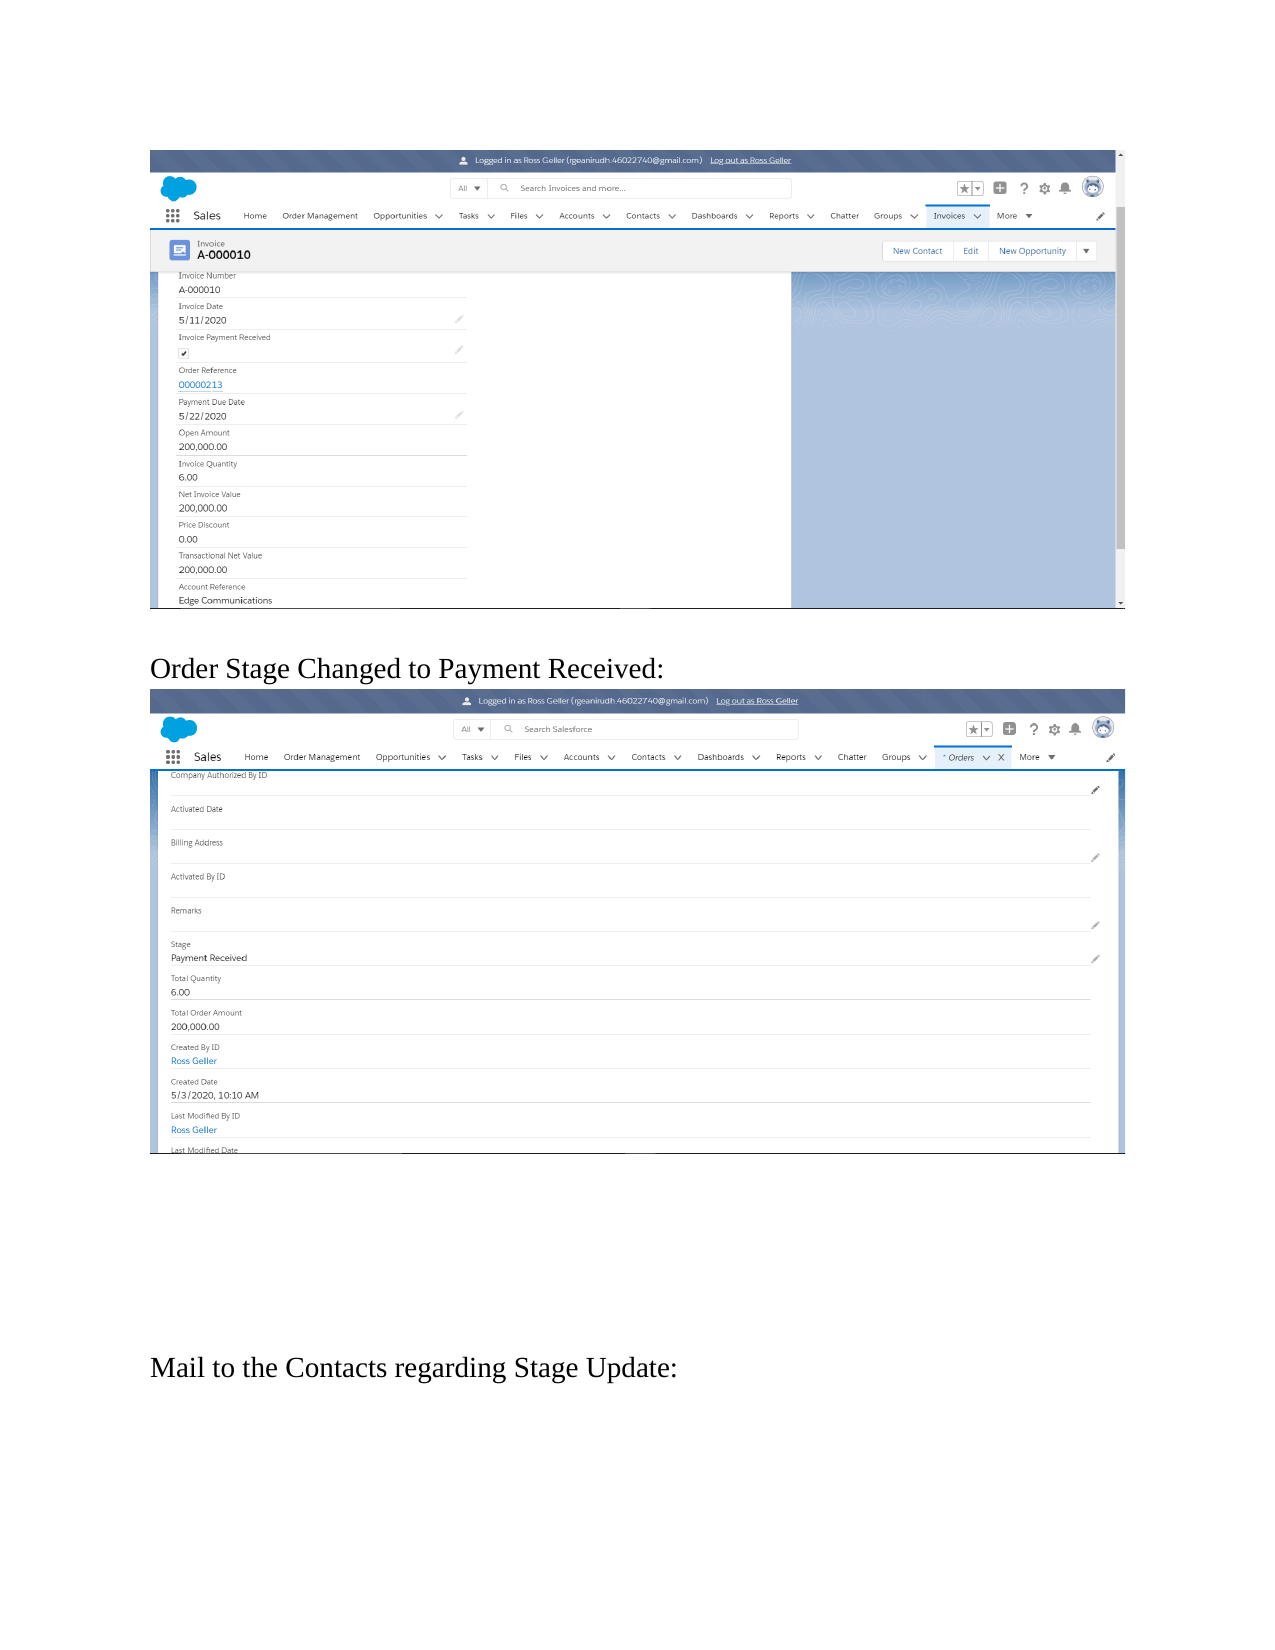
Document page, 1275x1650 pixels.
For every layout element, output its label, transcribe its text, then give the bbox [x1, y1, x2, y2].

picture [150, 150, 1125, 609]
text Order Stage Changed to Payment Received: [150, 651, 1125, 684]
text Mail to the Contacts regarding Stage Update: [150, 1350, 1125, 1384]
picture [150, 689, 1125, 1154]
